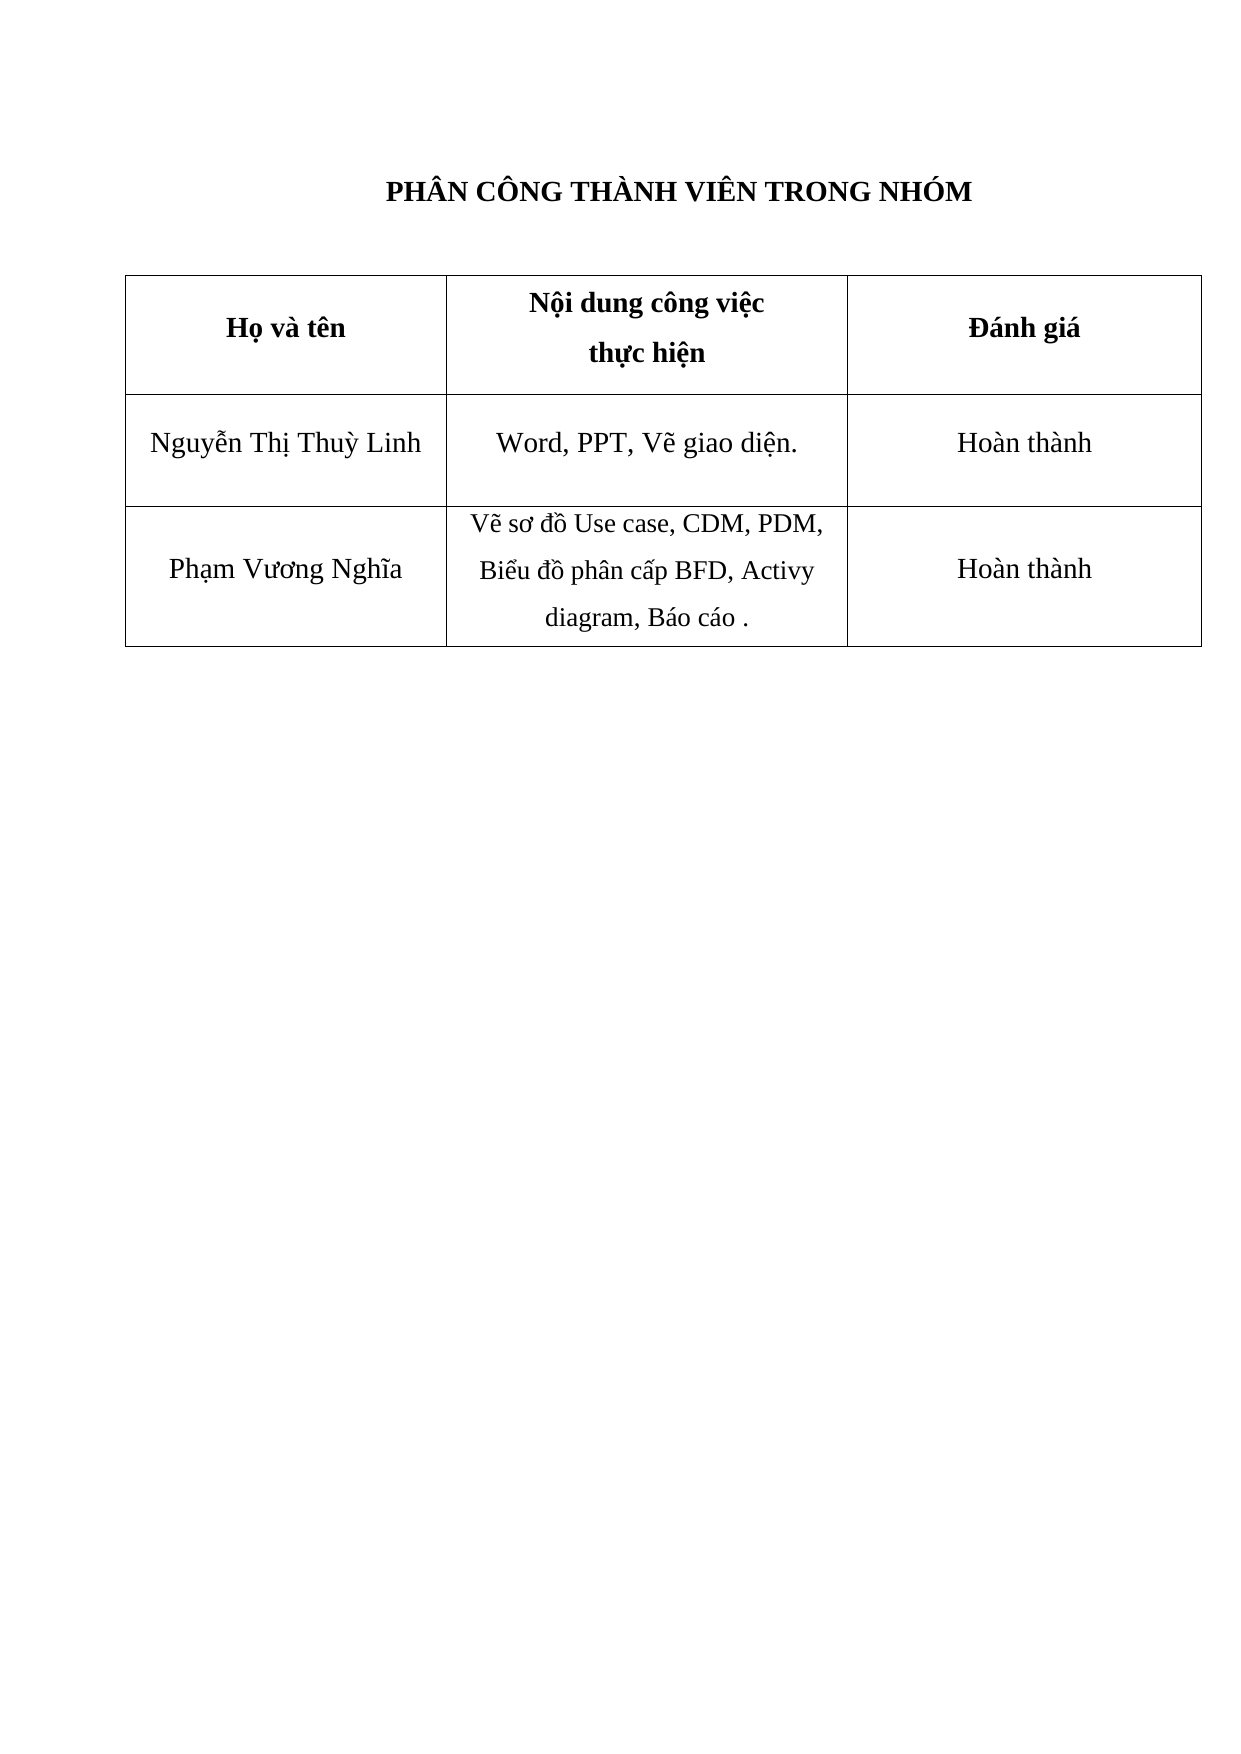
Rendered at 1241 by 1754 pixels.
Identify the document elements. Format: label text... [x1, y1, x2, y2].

table_cell Phạm Vương Nghĩa [126, 507, 446, 646]
table_cell Hoàn thành [848, 395, 1201, 506]
table_cell Word, PPT, Vẽ giao diện. [447, 395, 847, 506]
table_cell Nguyễn Thị Thuỳ Linh [126, 395, 446, 506]
table_header Nội dung công việc thực hiện [447, 276, 847, 394]
table_cell Vẽ sơ đồ Use case, CDM, PDM, Biểu đồ phân cấp BFD, Activy diagram, Báo cáo . [447, 507, 847, 646]
table_header Đánh giá [848, 276, 1201, 394]
table_cell Hoàn thành [848, 507, 1201, 646]
table_header Họ và tên [126, 276, 446, 394]
text PHÂN CÔNG THÀNH VIÊN TRONG NHÓM [177, 174, 1122, 208]
